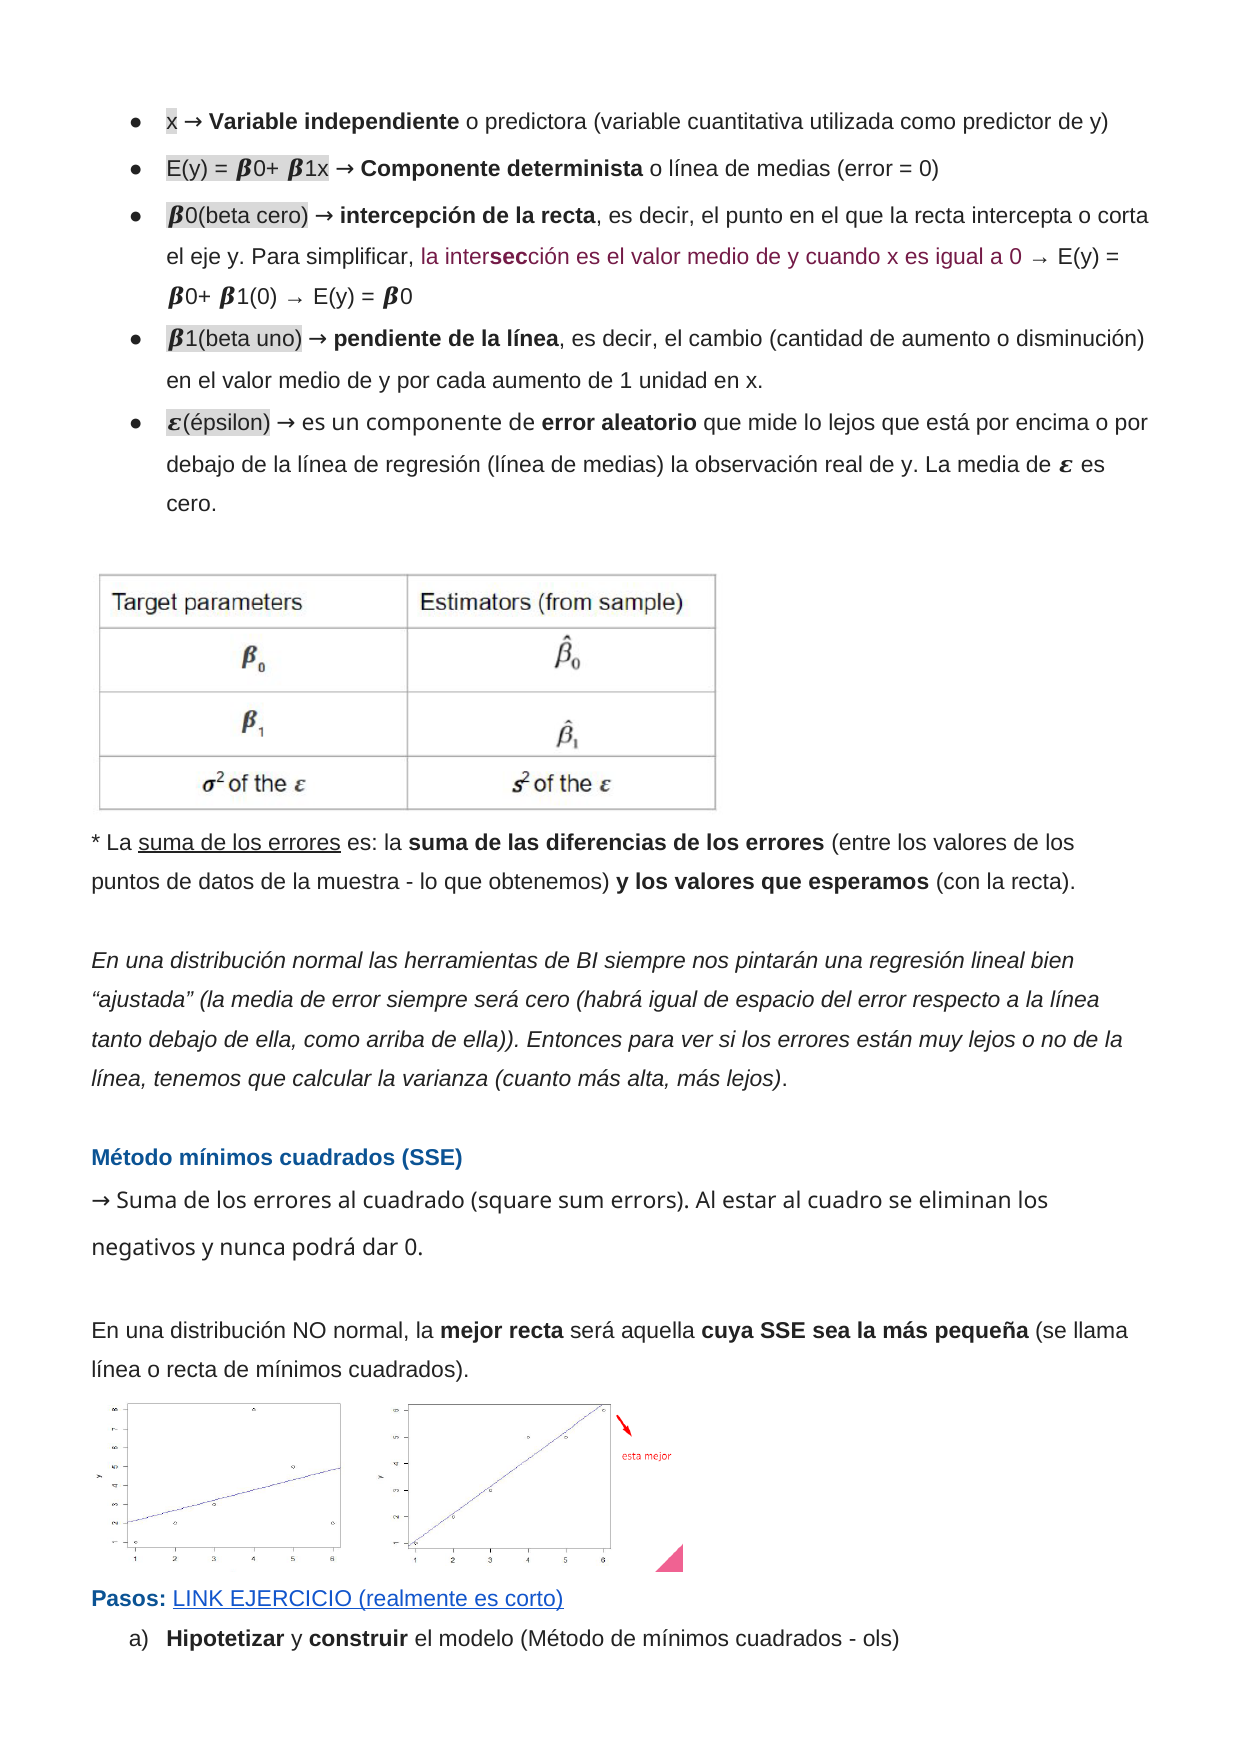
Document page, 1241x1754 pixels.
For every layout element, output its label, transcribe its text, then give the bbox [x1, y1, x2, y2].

picture [91, 568, 723, 816]
list E(y) = 𝜷0+ 𝜷1x → Componente determinista o línea de medias (error = 0) [128, 152, 1149, 183]
text En una distribución normal las herramientas de BI siempre nos pintarán una regresión lineal bien “ajustada” (la media de error siempre será cero (habrá igual de espacio del error respecto a la línea tanto debajo de ella, como arriba de ella)). Entonces para ver si los errores están muy lejos o no de la línea, tenemos que calcular la varianza (cuanto más alta, más lejos). [91, 947, 1149, 1092]
list 𝜷1(beta uno) → pendiente de la línea, es decir, el cambio (cantidad de aumento o disminución) en el valor medio de y por cada aumento de 1 unidad en x. [128, 322, 1149, 393]
text Pasos: LINK EJERCICIO (realmente es corto) [91, 1585, 1149, 1611]
list 𝜺(épsilon) → es un componente de error aleatorio que mide lo lejos que está por encima o por debajo de la línea de regresión (línea de medias) la observación real de y. La media de 𝜺 es cero. [128, 406, 1149, 516]
list Hipotetizar y construir el modelo (Método de mínimos cuadrados - ols) [128, 1624, 1149, 1651]
list 𝜷0(beta cero) → intercepción de la recta, es decir, el punto en el que la recta intercepta o corta el eje y. Para simplificar, la intersección es el valor medio de y cuando x es igual a 0 → E(y) = 𝜷0+ 𝜷1(0) → E(y) = 𝜷0 [128, 199, 1149, 309]
list x → Variable independiente o predictora (variable cuantitativa utilizada como predictor de y) [128, 105, 1149, 136]
text Método mínimos cuadrados (SSE) [91, 1144, 1149, 1171]
text * La suma de los errores es: la suma de las diferencias de los errores (entre los valores de los puntos de datos de la muestra - lo que obtenemos) y los valores que esperamos (con la recta). [91, 828, 1149, 894]
text → Suma de los errores al cuadrado (square sum errors). Al estar al cuadro se eliminan los negativos y nunca podrá dar 0. [91, 1184, 1149, 1262]
text En una distribución NO normal, la mejor recta será aquella cuya SSE sea la más pequeña (se llama línea o recta de mínimos cuadrados). [91, 1317, 1149, 1383]
picture [91, 1396, 683, 1572]
